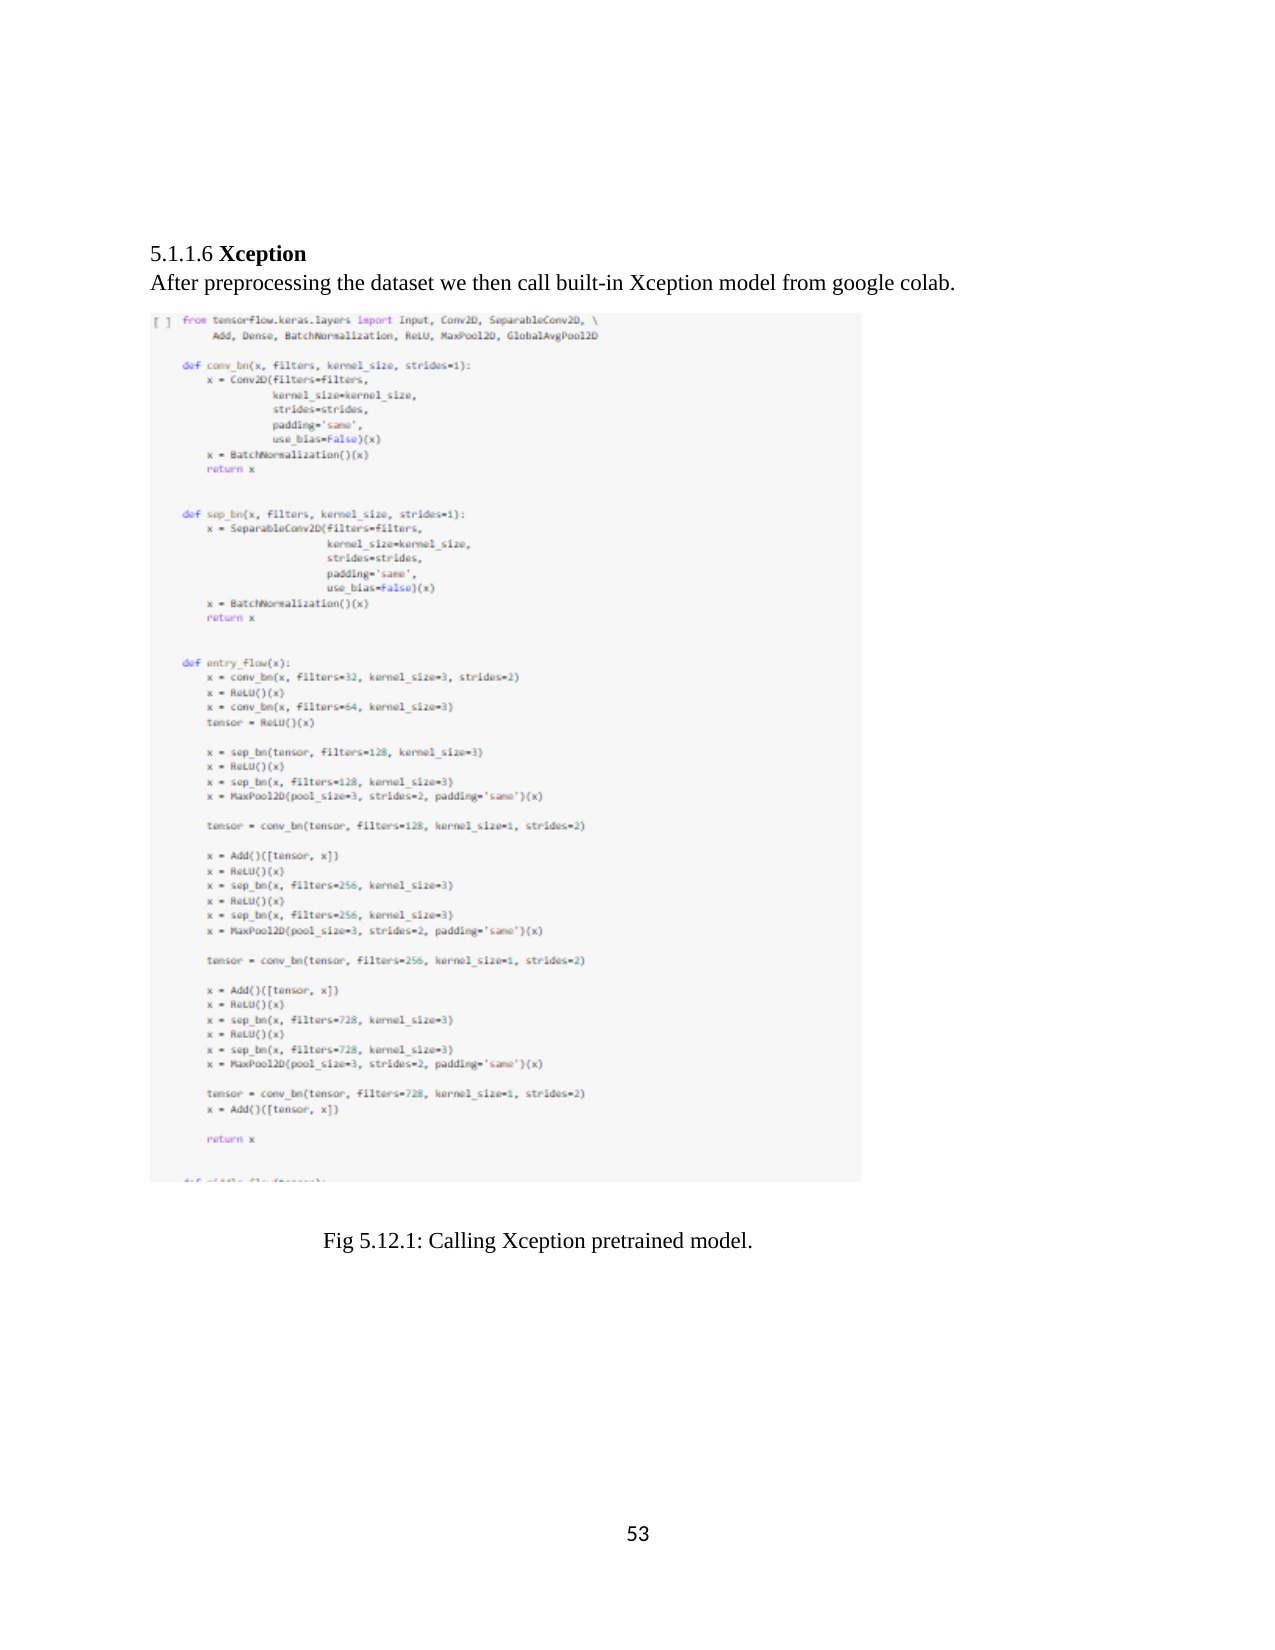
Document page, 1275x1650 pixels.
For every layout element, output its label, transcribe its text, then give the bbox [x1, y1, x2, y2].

text After preprocessing the dataset we then call built-in Xception model from google colab. [150, 269, 1125, 295]
subtitle 5.1.1.6 Xception [150, 240, 1125, 267]
picture [150, 313, 861, 1182]
